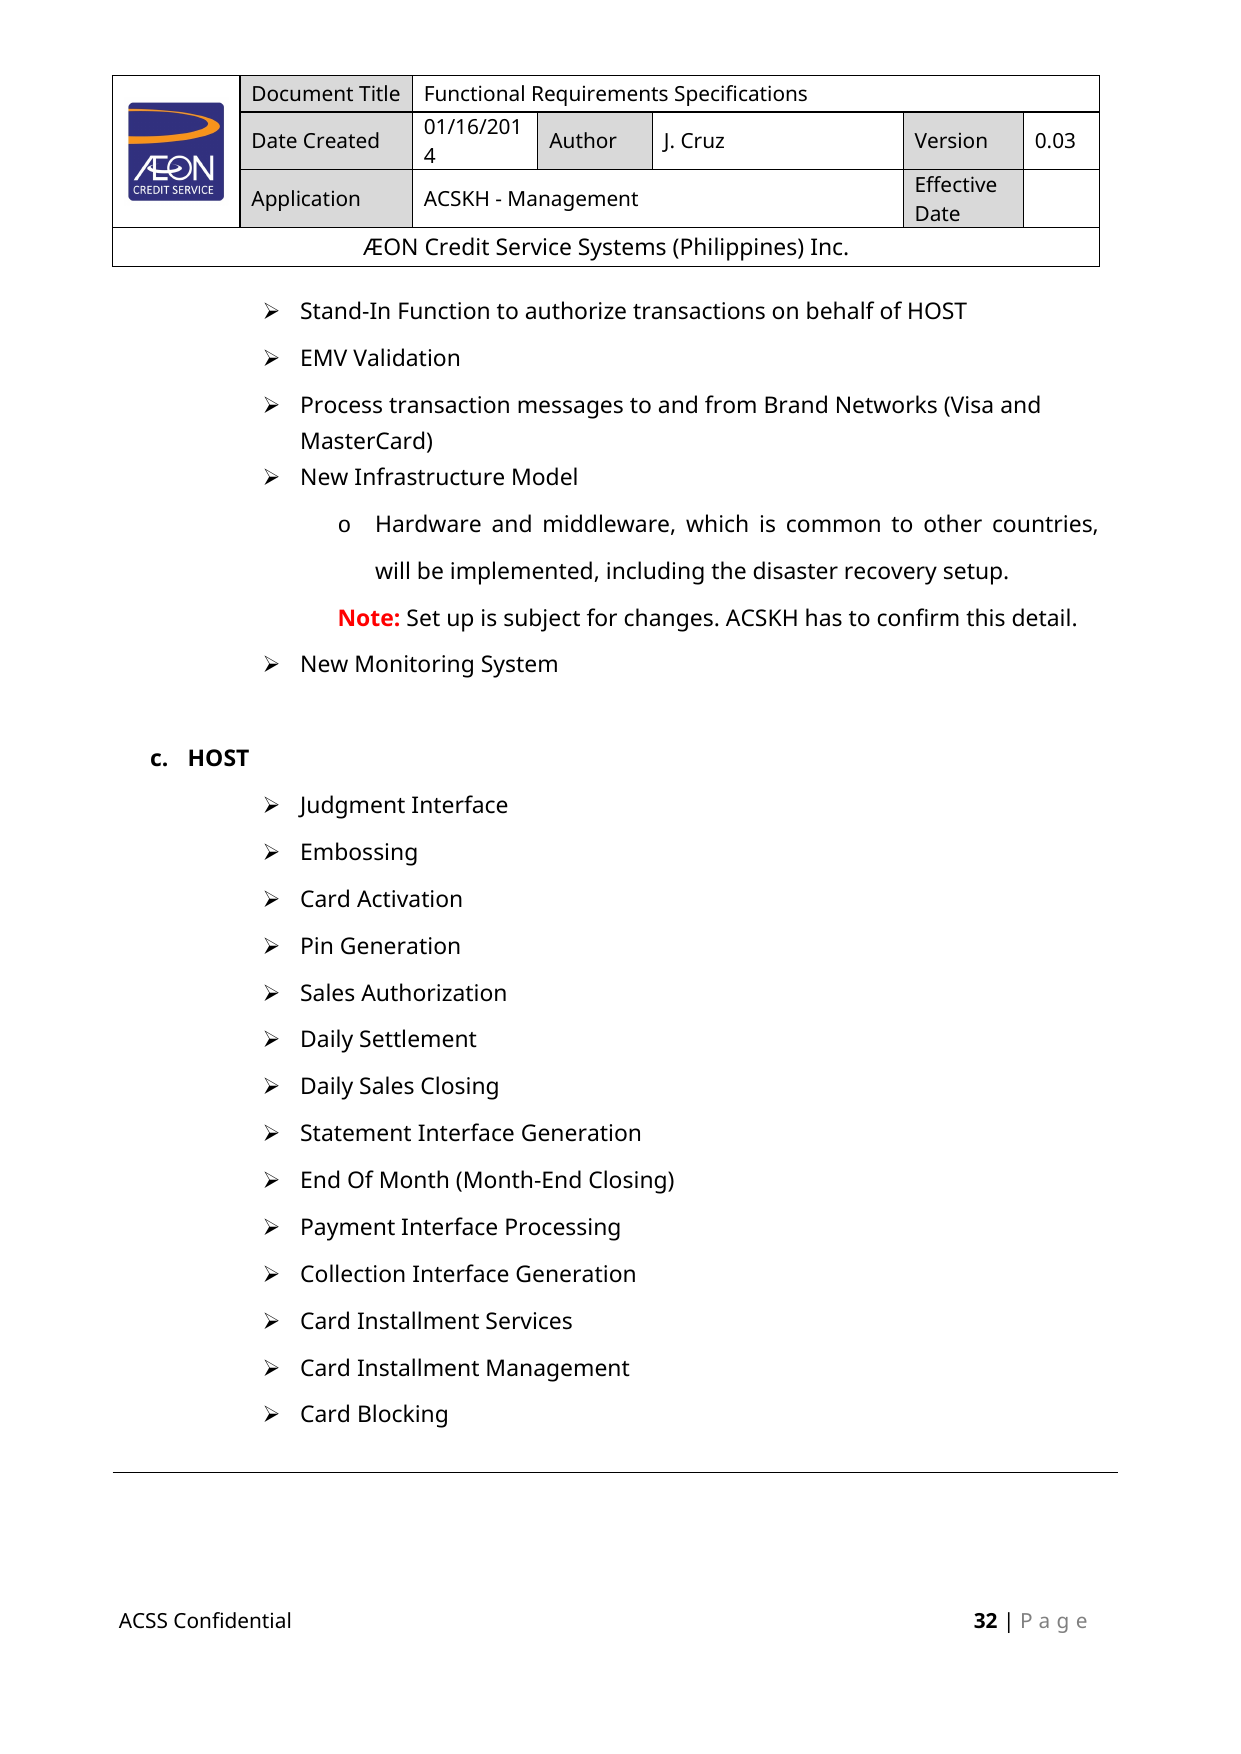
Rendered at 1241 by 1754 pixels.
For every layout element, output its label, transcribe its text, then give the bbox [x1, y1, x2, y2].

list Stand-In Function to authorize transactions on behalf of HOST [262, 295, 1099, 326]
list Card Installment Services [262, 1304, 1099, 1336]
list EMV Validation [262, 342, 1099, 373]
list Sales Authorization [262, 976, 1099, 1008]
list Daily Settlement [262, 1023, 1099, 1054]
list Pin Generation [262, 929, 1099, 961]
list Daily Sales Closing [262, 1070, 1099, 1101]
list Payment Interface Processing [262, 1211, 1099, 1242]
list Note: Set up is subject for changes. ACSKH has to confirm this detail. [187, 601, 1099, 633]
picture [123, 97, 229, 206]
list Hardware and middleware, which is common to other countries, will be implemented, including the disaster recovery setup. [337, 508, 1099, 586]
list Card Installment Management [262, 1351, 1099, 1383]
list End Of Month (Month-End Closing) [262, 1164, 1099, 1195]
list Statement Interface Generation [262, 1117, 1099, 1148]
list HOST [150, 742, 1099, 773]
list Card Activation [262, 883, 1099, 914]
list Collection Interface Generation [262, 1258, 1099, 1289]
list New Infrastructure Model [262, 461, 1099, 492]
list Process transaction messages to and from Brand Networks (Visa and MasterCard) [262, 389, 1099, 456]
list Embossing [262, 836, 1099, 867]
list Judgment Interface [262, 789, 1099, 820]
list Card Blocking [262, 1398, 1099, 1429]
list New Monitoring System [262, 648, 1099, 679]
